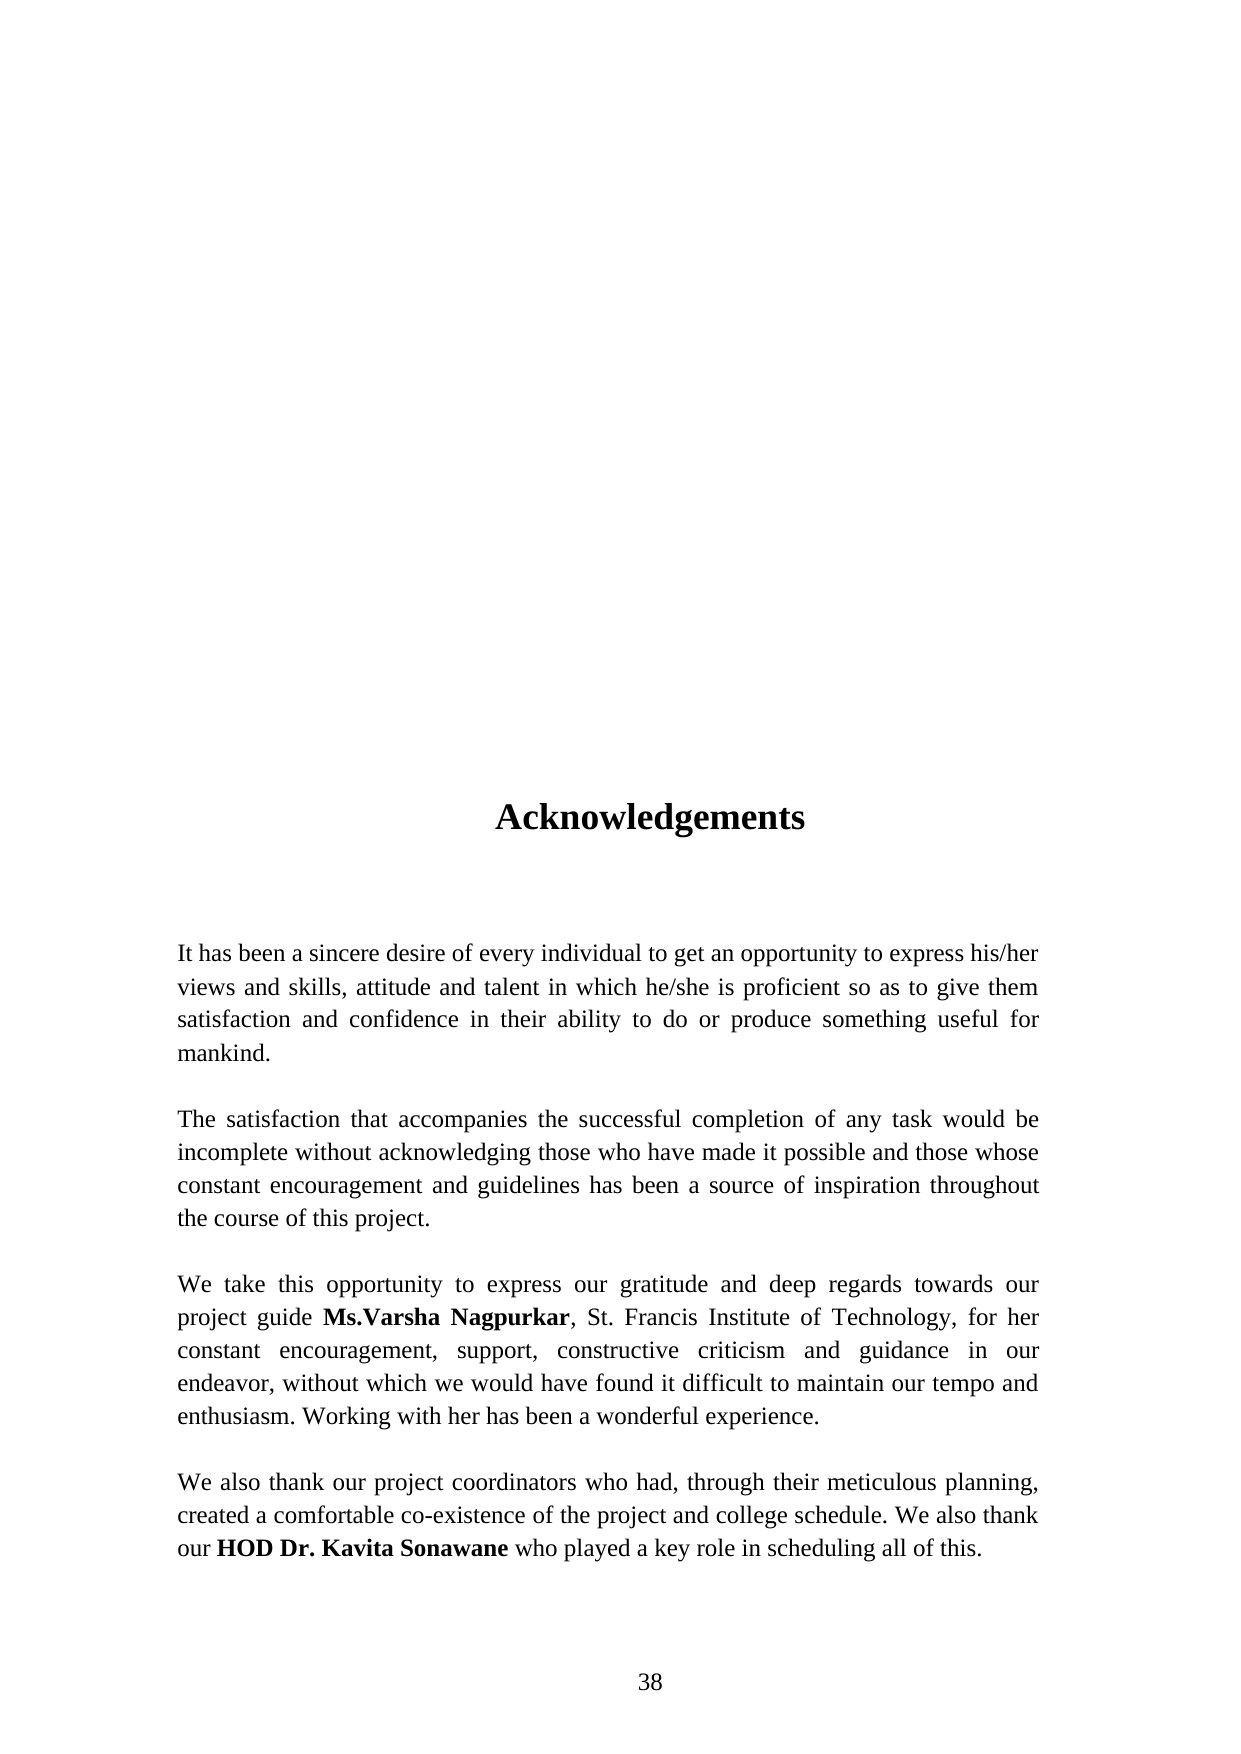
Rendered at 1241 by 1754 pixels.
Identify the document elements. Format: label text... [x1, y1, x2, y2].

text Acknowledgements [177, 802, 1123, 837]
text It has been a sincere desire of every individual to get an opportunity to express his/her views and skills, attitude and talent in which he/she is proficient so as to give them satisfaction and confidence in their ability to do or produce something useful for mankind. [177, 938, 1040, 1066]
text We also thank our project coordinators who had, through their meticulous planning, created a comfortable co-existence of the project and college schedule. We also thank our HOD Dr. Kavita Sonawane who played a key role in scheduling all of this. [177, 1467, 1040, 1562]
text The satisfaction that accompanies the successful completion of any task would be incomplete without acknowledging those who have made it possible and those whose constant encouragement and guidelines has been a source of inspiration throughout the course of this project. [177, 1104, 1040, 1231]
text We take this opportunity to express our gratitude and deep regards towards our project guide Ms.Varsha Nagpurkar, St. Francis Institute of Technology, for her constant encouragement, support, constructive criticism and guidance in our endeavor, without which we would have found it difficult to maintain our tempo and enthusiasm. Working with her has been a wonderful experience. [177, 1269, 1040, 1429]
